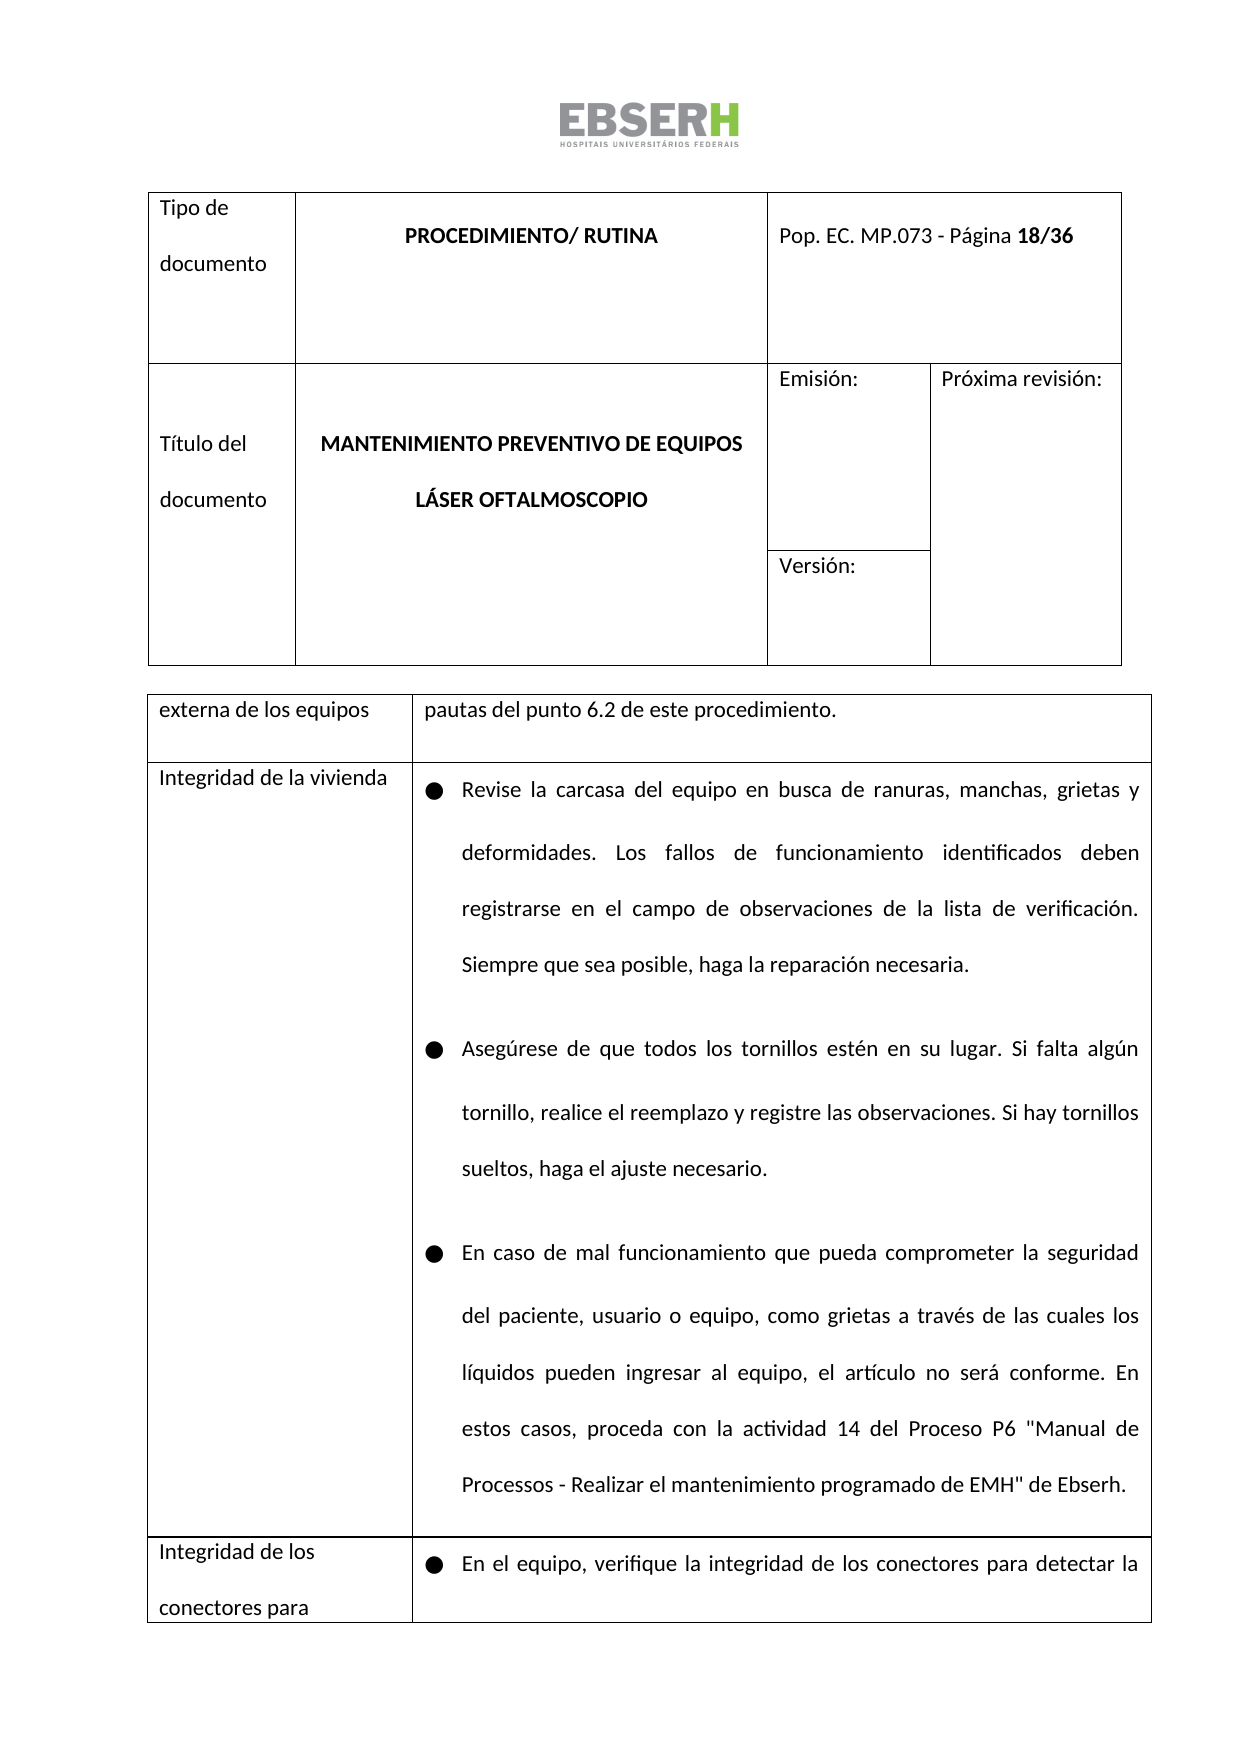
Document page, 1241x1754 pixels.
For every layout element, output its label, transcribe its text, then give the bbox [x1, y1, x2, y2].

table_cell En el equipo, verifique la integridad de los conectores para detectar la acumulación de desechos, grietas, deformidades y cualquiermal funcionamiento. Si algún conector está suelto, compruebe que es posible asegurarlo. Todos los fallos de funcionamiento identificados deben registrarse en las observaciones. Figura 4 - Conector de fibra óptica en el equipo. Fuente: Elaboración propia (2022) Si no es posible realizar los ajustes inmediatos para el correcto funcionamiento del equipo, proceda con la actividad 14 del Proceso P6 "Manual de Procesos - Realizar mantenimiento programado de EMH" de Ebserh. [413, 1538, 1151, 1622]
picture [558, 101, 741, 147]
table_cell Realizar la limpieza y desinfección externa del equipo de acuerdo con las pautas del punto 6.2 de este procedimiento. [413, 695, 1151, 762]
table_cell Integridad de los conectores para accesorios en el equipo [148, 1538, 412, 1622]
table_cell Integridad de la vivienda [148, 763, 412, 1536]
table_cell Revise la carcasa del equipo en busca de ranuras, manchas, grietas y deformidades. Los fallos de funcionamiento identificados deben registrarse en el campo de observaciones de la lista de verificación. Siempre que sea posible, haga la reparación necesaria. Asegúrese de que todos los tornillos estén en su lugar. Si falta algún tornillo, realice el reemplazo y registre las observaciones. Si hay tornillos sueltos, haga el ajuste necesario. En caso de mal funcionamiento que pueda comprometer la seguridad del paciente, usuario o equipo, como grietas a través de las cuales los líquidos pueden ingresar al equipo, el artículo no será conforme. En estos casos, proceda con la actividad 14 del Proceso P6 "Manual de Processos - Realizar el mantenimiento programado de EMH" de Ebserh. [413, 763, 1151, 1536]
table_cell Limpieza y desinfección externa de los equipos [148, 695, 412, 762]
